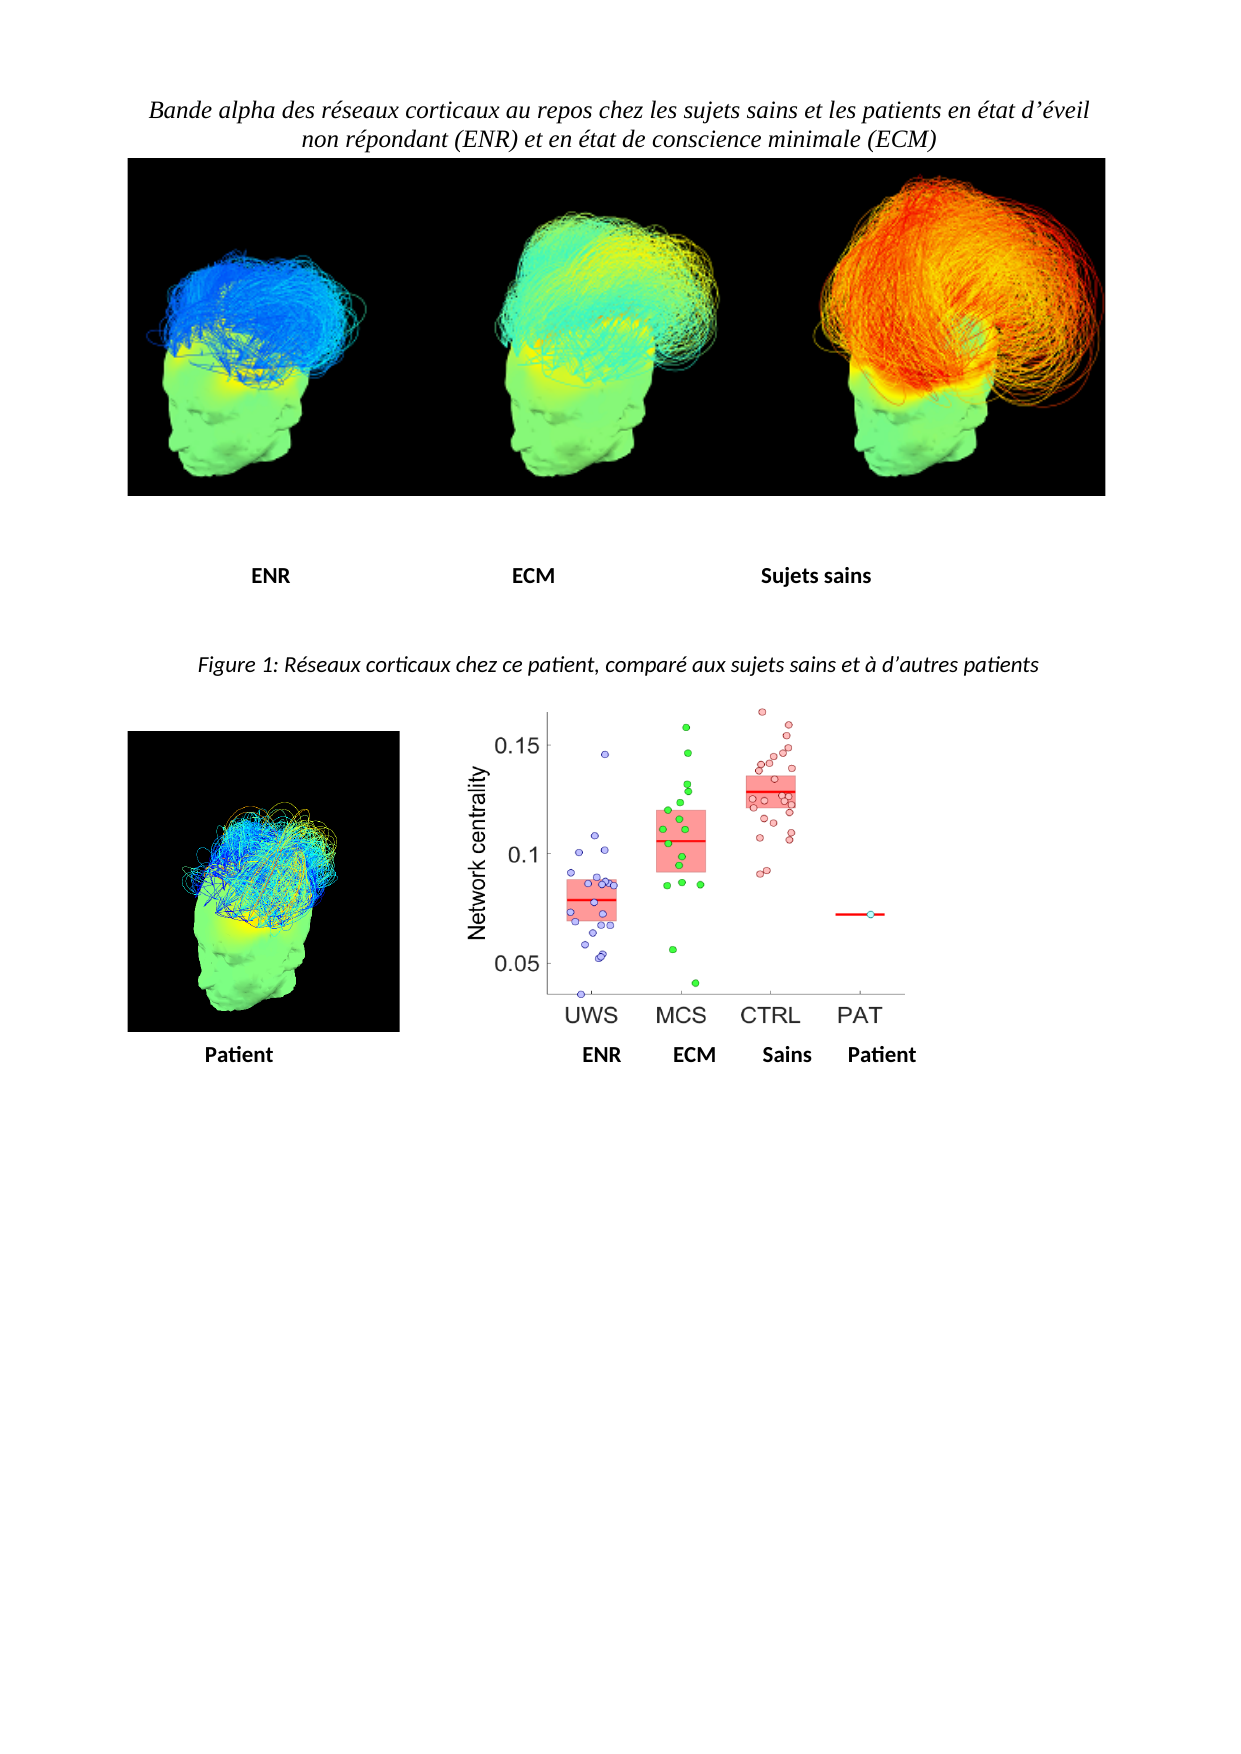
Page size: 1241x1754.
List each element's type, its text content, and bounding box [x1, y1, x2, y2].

picture [127, 158, 1106, 496]
picture [461, 686, 951, 1032]
table_header Bande alpha des réseaux corticaux au repos chez les sujets sains et les patients en état d’éveil non répondant (ENR) et en état de conscience minimale (ECM) ENR ECM Sujets sains [116, 89, 1124, 608]
picture [127, 731, 400, 1032]
text Patient ENR ECM Sains Patient [71, 1040, 1169, 1068]
